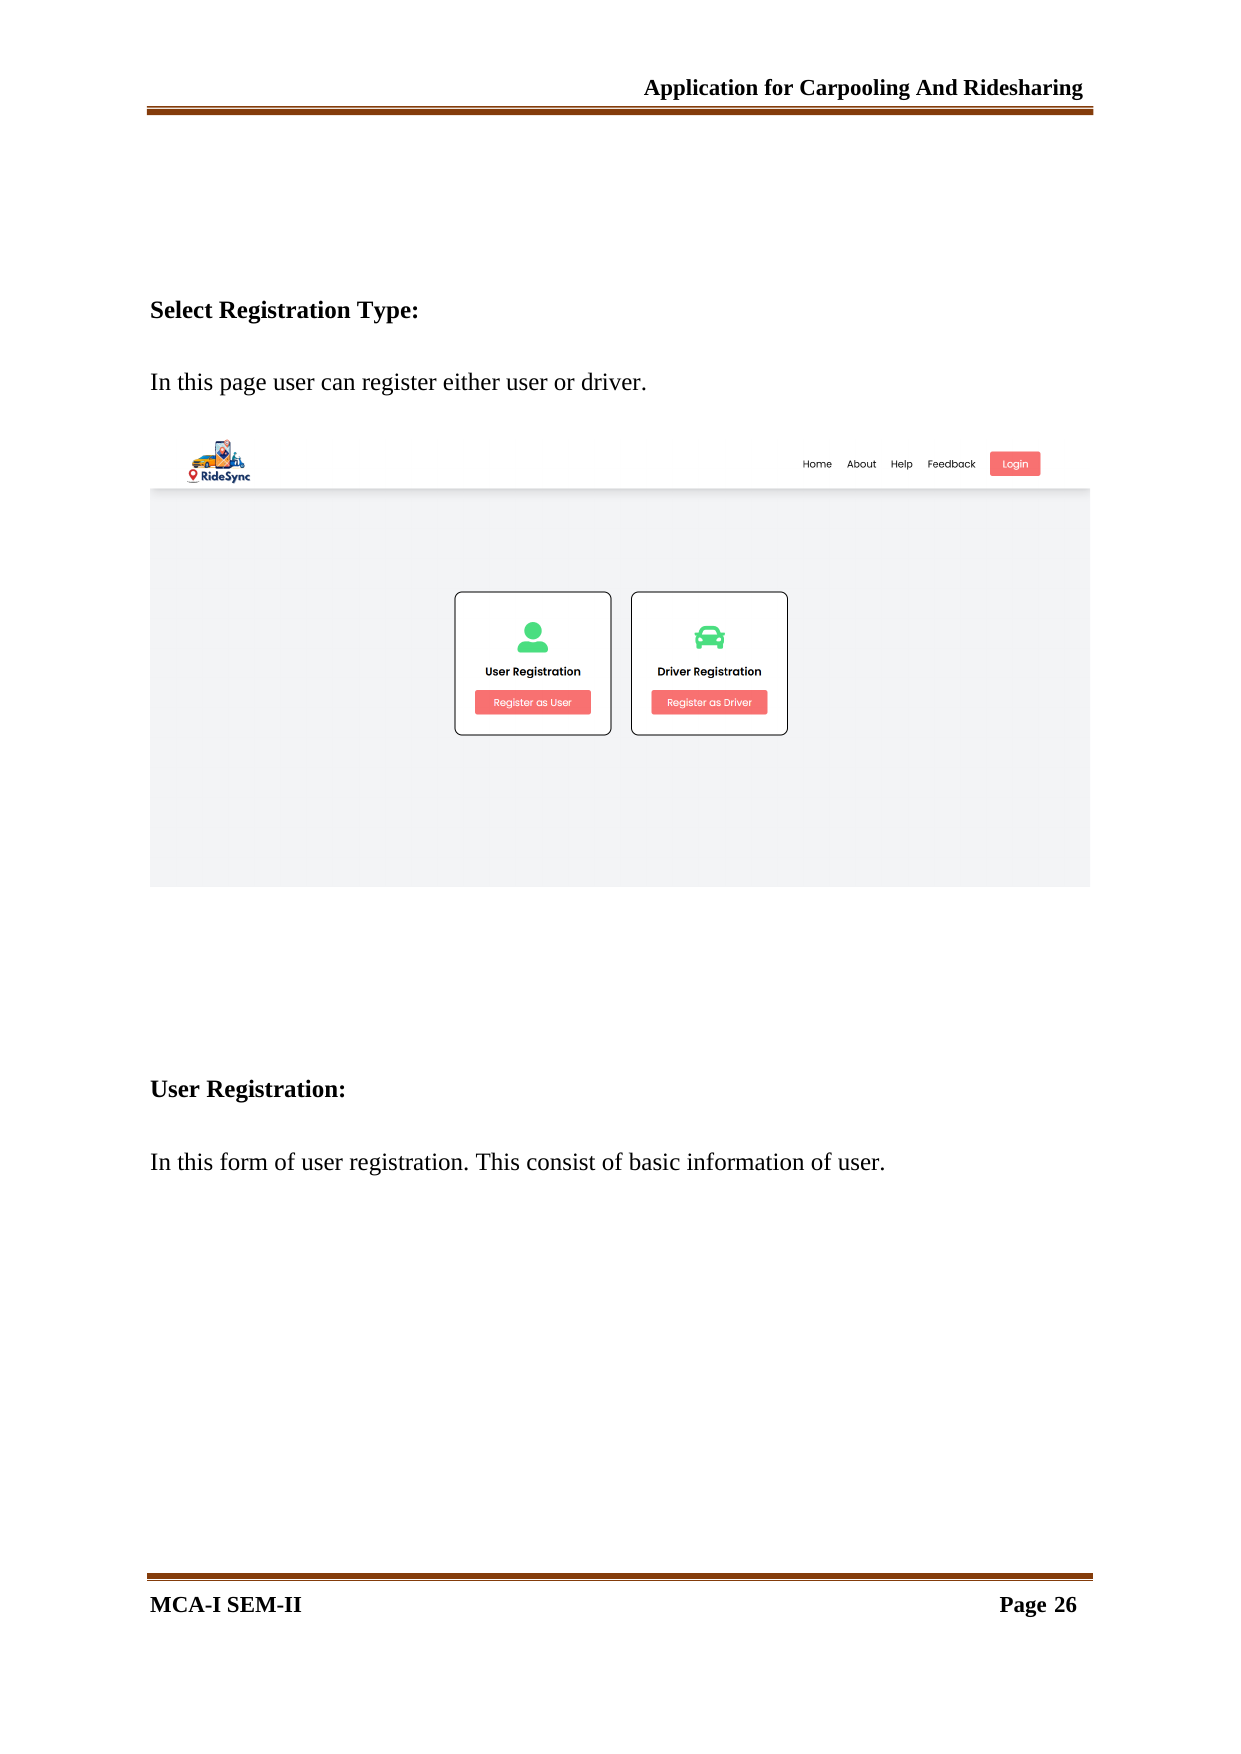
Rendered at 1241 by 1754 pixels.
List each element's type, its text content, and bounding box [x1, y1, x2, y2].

text User Registration: [150, 1074, 1090, 1103]
text In this page user can register either user or driver. [150, 367, 1090, 396]
picture [150, 439, 1091, 887]
text Select Registration Type: [150, 295, 1090, 324]
text In this form of user registration. This consist of basic information of user. [150, 1147, 1090, 1175]
